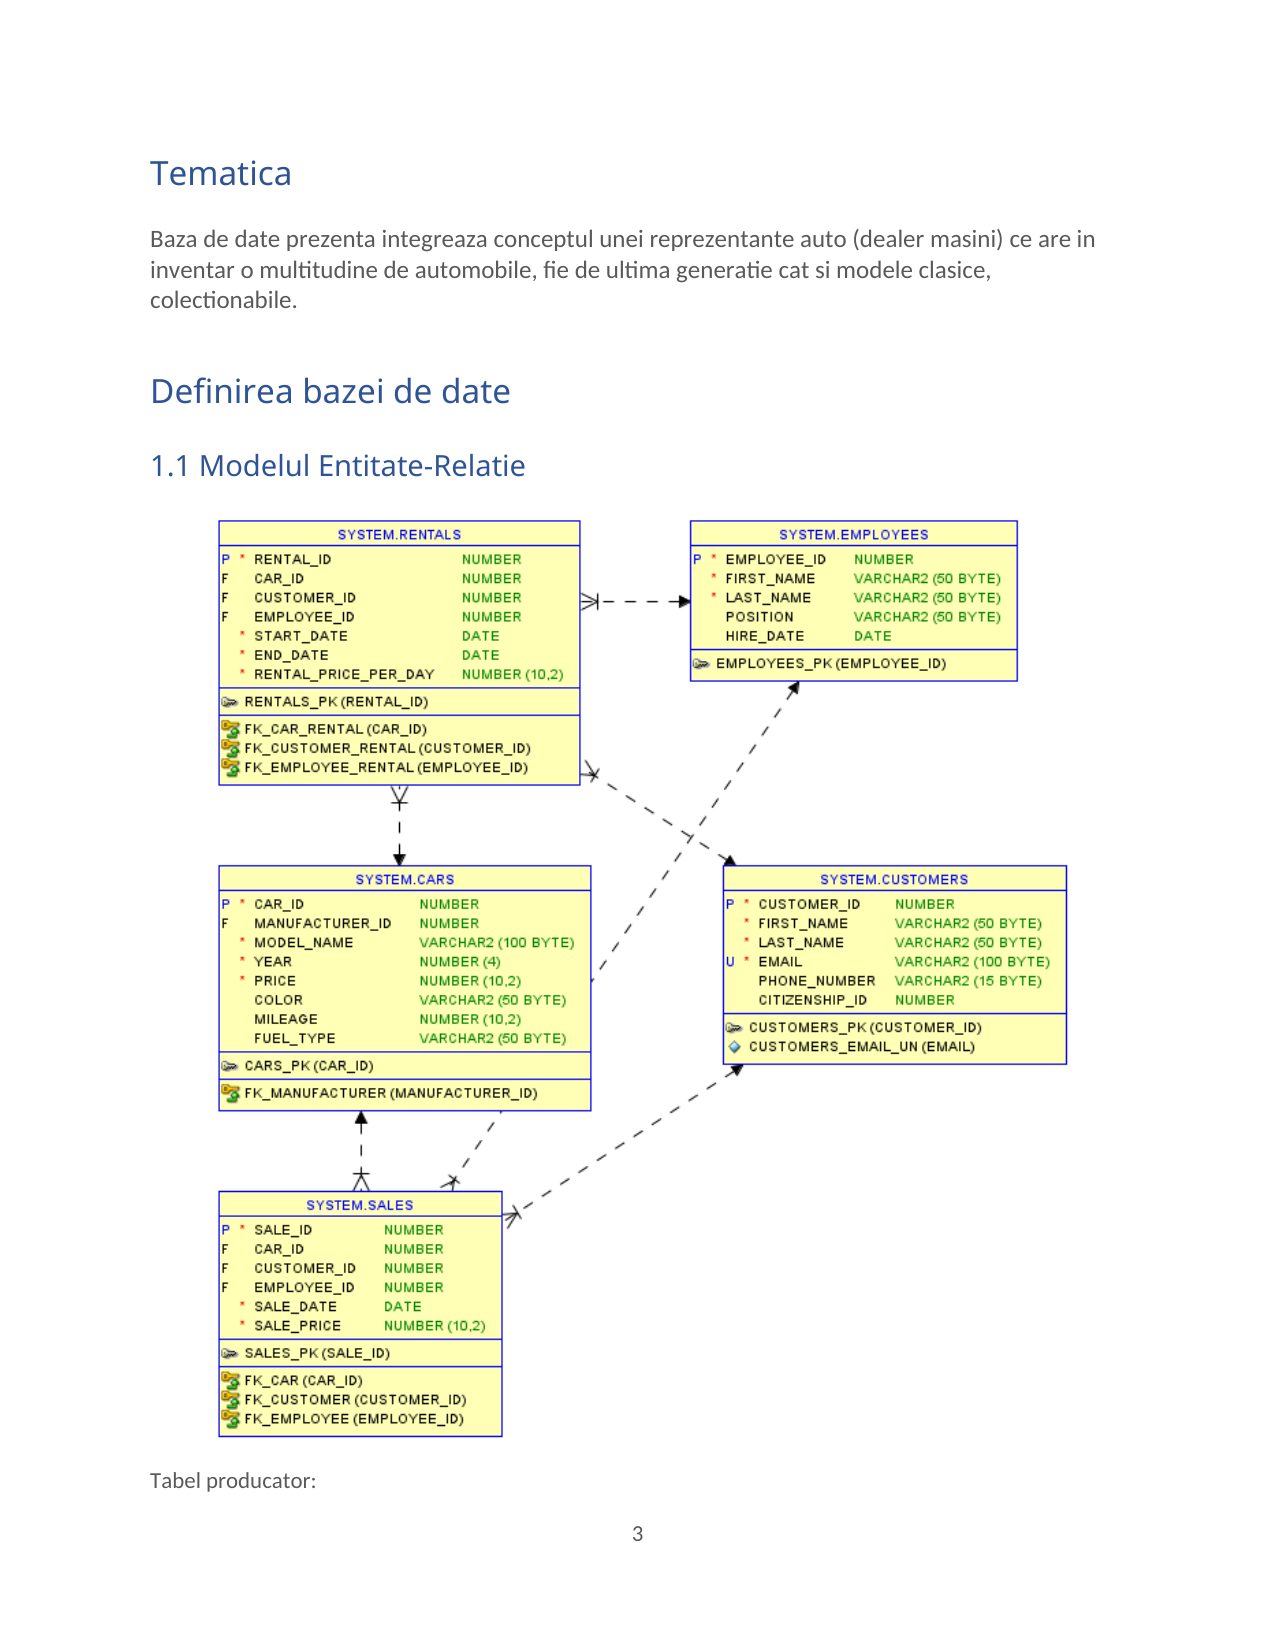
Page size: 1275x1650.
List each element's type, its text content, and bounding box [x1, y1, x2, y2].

picture [194, 505, 1078, 1448]
subtitle Modelul Entitate-Relatie [150, 446, 1125, 485]
text Baza de date prezenta integreaza conceptul unei reprezentante auto (dealer masini) ce are in inventar o multitudine de automobile, fie de ultima generatie cat si modele clasice, colectionabile. [150, 223, 1125, 315]
subtitle Definirea bazei de date [150, 368, 1125, 413]
subtitle Tematica [150, 150, 1125, 195]
